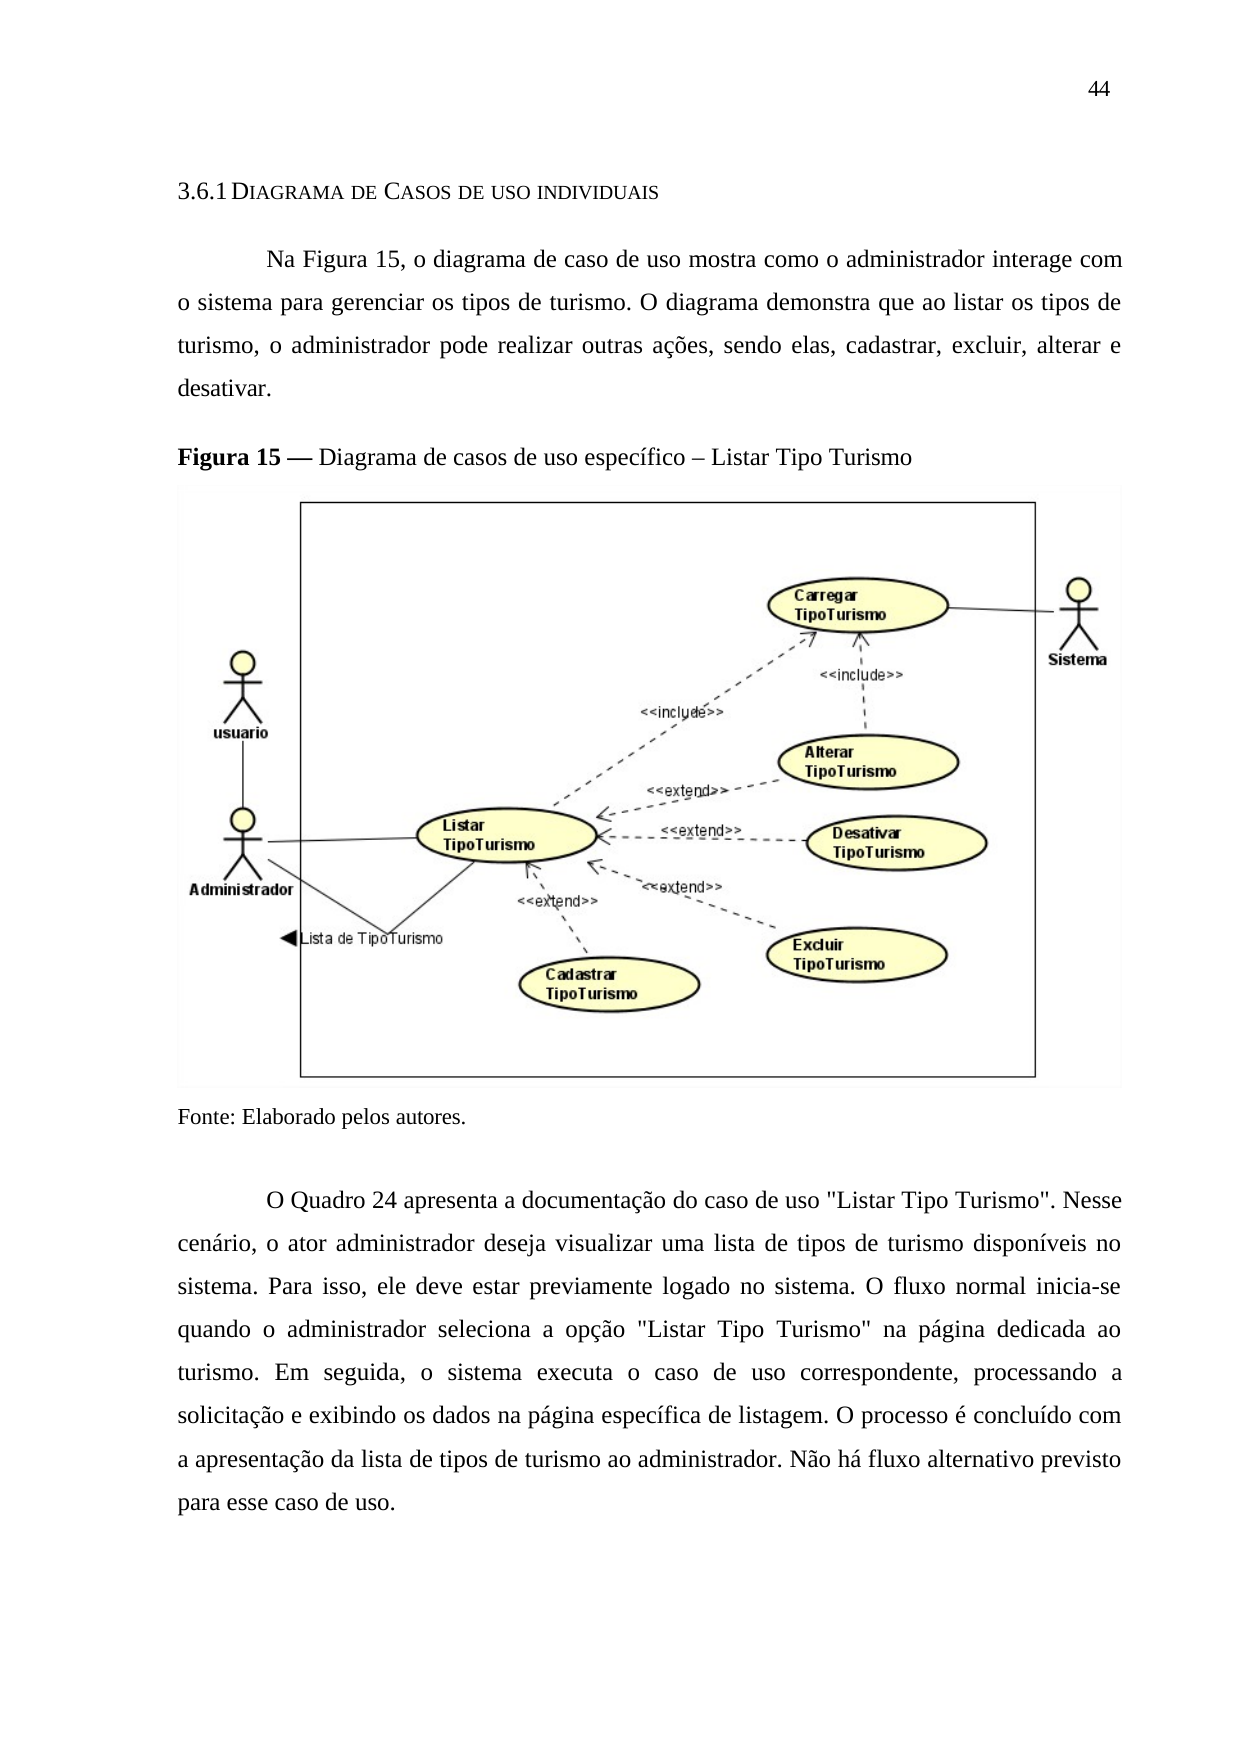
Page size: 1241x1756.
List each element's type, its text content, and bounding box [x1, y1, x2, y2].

text Na Figura 15, o diagrama de caso de uso mostra como o administrador interage com o sistema para gerenciar os tipos de turismo. O diagrama demonstra que ao listar os tipos de turismo, o administrador pode realizar outras ações, sendo elas, cadastrar, excluir, alterar e desativar. [177, 244, 1122, 402]
list Diagrama de Casos de uso individuais [177, 176, 1137, 205]
text Figura 15 — Diagrama de casos de uso específico – Listar Tipo Turismo [177, 442, 1137, 470]
text O Quadro 24 apresenta a documentação do caso de uso "Listar Tipo Turismo". Nesse cenário, o ator administrador deseja visualizar uma lista de tipos de turismo disponíveis no sistema. Para isso, ele deve estar previamente logado no sistema. O fluxo normal inicia-se quando o administrador seleciona a opção "Listar Tipo Turismo" na página dedicada ao turismo. Em seguida, o sistema executa o caso de uso correspondente, processando a solicitação e exibindo os dados na página específica de listagem. O processo é concluído com a apresentação da lista de tipos de turismo ao administrador. Não há fluxo alternativo previsto para esse caso de uso. [177, 1185, 1122, 1516]
picture [177, 485, 1122, 1088]
